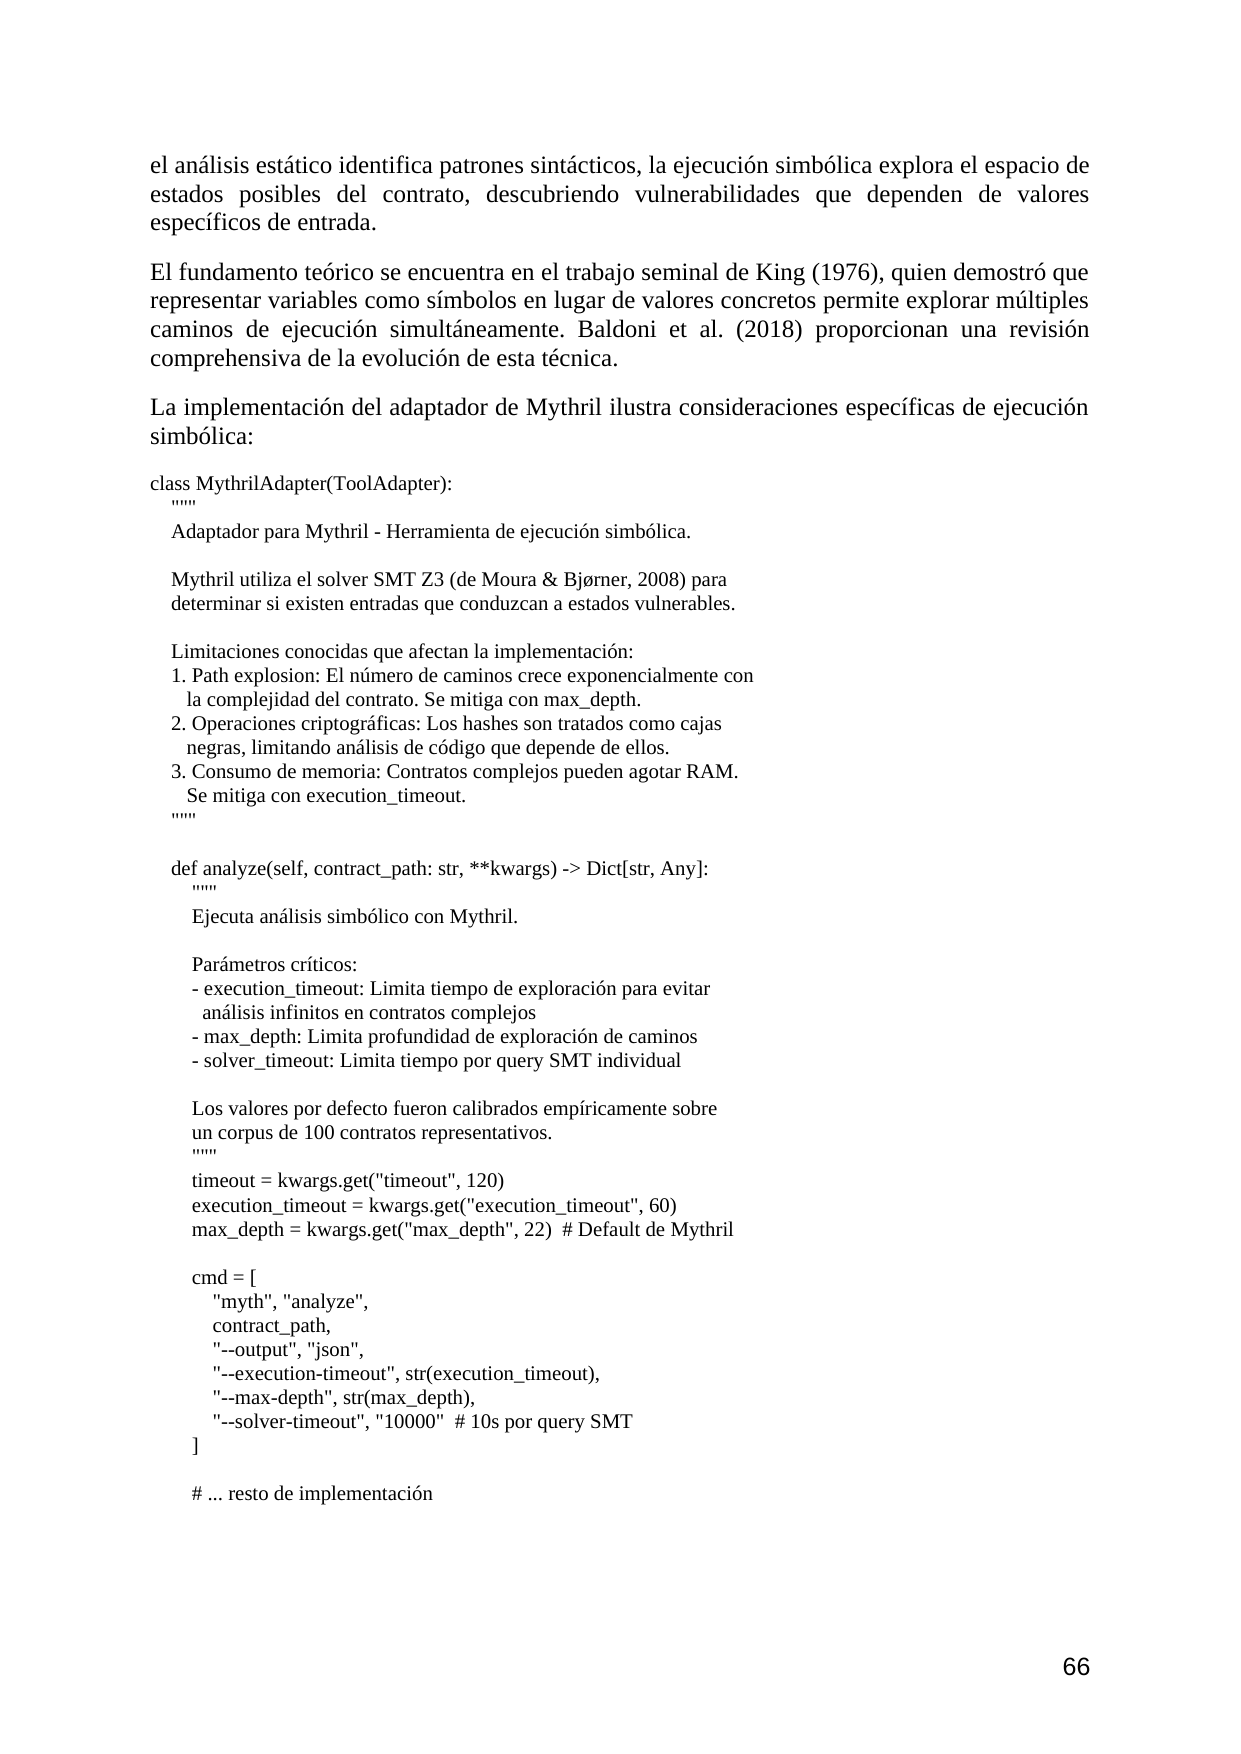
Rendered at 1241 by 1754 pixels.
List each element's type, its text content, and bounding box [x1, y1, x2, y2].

text class MythrilAdapter(ToolAdapter): """ Adaptador para Mythril - Herramienta de ejecución simbólica. Mythril utiliza el solver SMT Z3 (de Moura & Bjørner, 2008) para determinar si existen entradas que conduzcan a estados vulnerables. Limitaciones conocidas que afectan la implementación: 1. Path explosion: El número de caminos crece exponencialmente con la complejidad del contrato. Se mitiga con max_depth. 2. Operaciones criptográficas: Los hashes son tratados como cajas negras, limitando análisis de código que depende de ellos. 3. Consumo de memoria: Contratos complejos pueden agotar RAM. Se mitiga con execution_timeout. """ def analyze(self, contract_path: str, **kwargs) -> Dict[str, Any]: """ Ejecuta análisis simbólico con Mythril. Parámetros críticos: - execution_timeout: Limita tiempo de exploración para evitar análisis infinitos en contratos complejos - max_depth: Limita profundidad de exploración de caminos - solver_timeout: Limita tiempo por query SMT individual Los valores por defecto fueron calibrados empíricamente sobre un corpus de 100 contratos representativos. """ timeout = kwargs.get("timeout", 120) execution_timeout = kwargs.get("execution_timeout", 60) max_depth = kwargs.get("max_depth", 22) # Default de Mythril cmd = [ "myth", "analyze", contract_path, "--output", "json", "--execution-timeout", str(execution_timeout), "--max-depth", str(max_depth), "--solver-timeout", "10000" # 10s por query SMT ] # ... resto de implementación [150, 471, 1090, 1505]
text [150, 150, 1090, 236]
text El fundamento teórico se encuentra en el trabajo seminal de King (1976), quien demostró que representar variables como símbolos en lugar de valores concretos permite explorar múltiples caminos de ejecución simultáneamente. Baldoni et al. (2018) proporcionan una revisión comprehensiva de la evolución de esta técnica. [150, 257, 1090, 372]
text La implementación del adaptador de Mythril ilustra consideraciones específicas de ejecución simbólica: [150, 392, 1090, 450]
